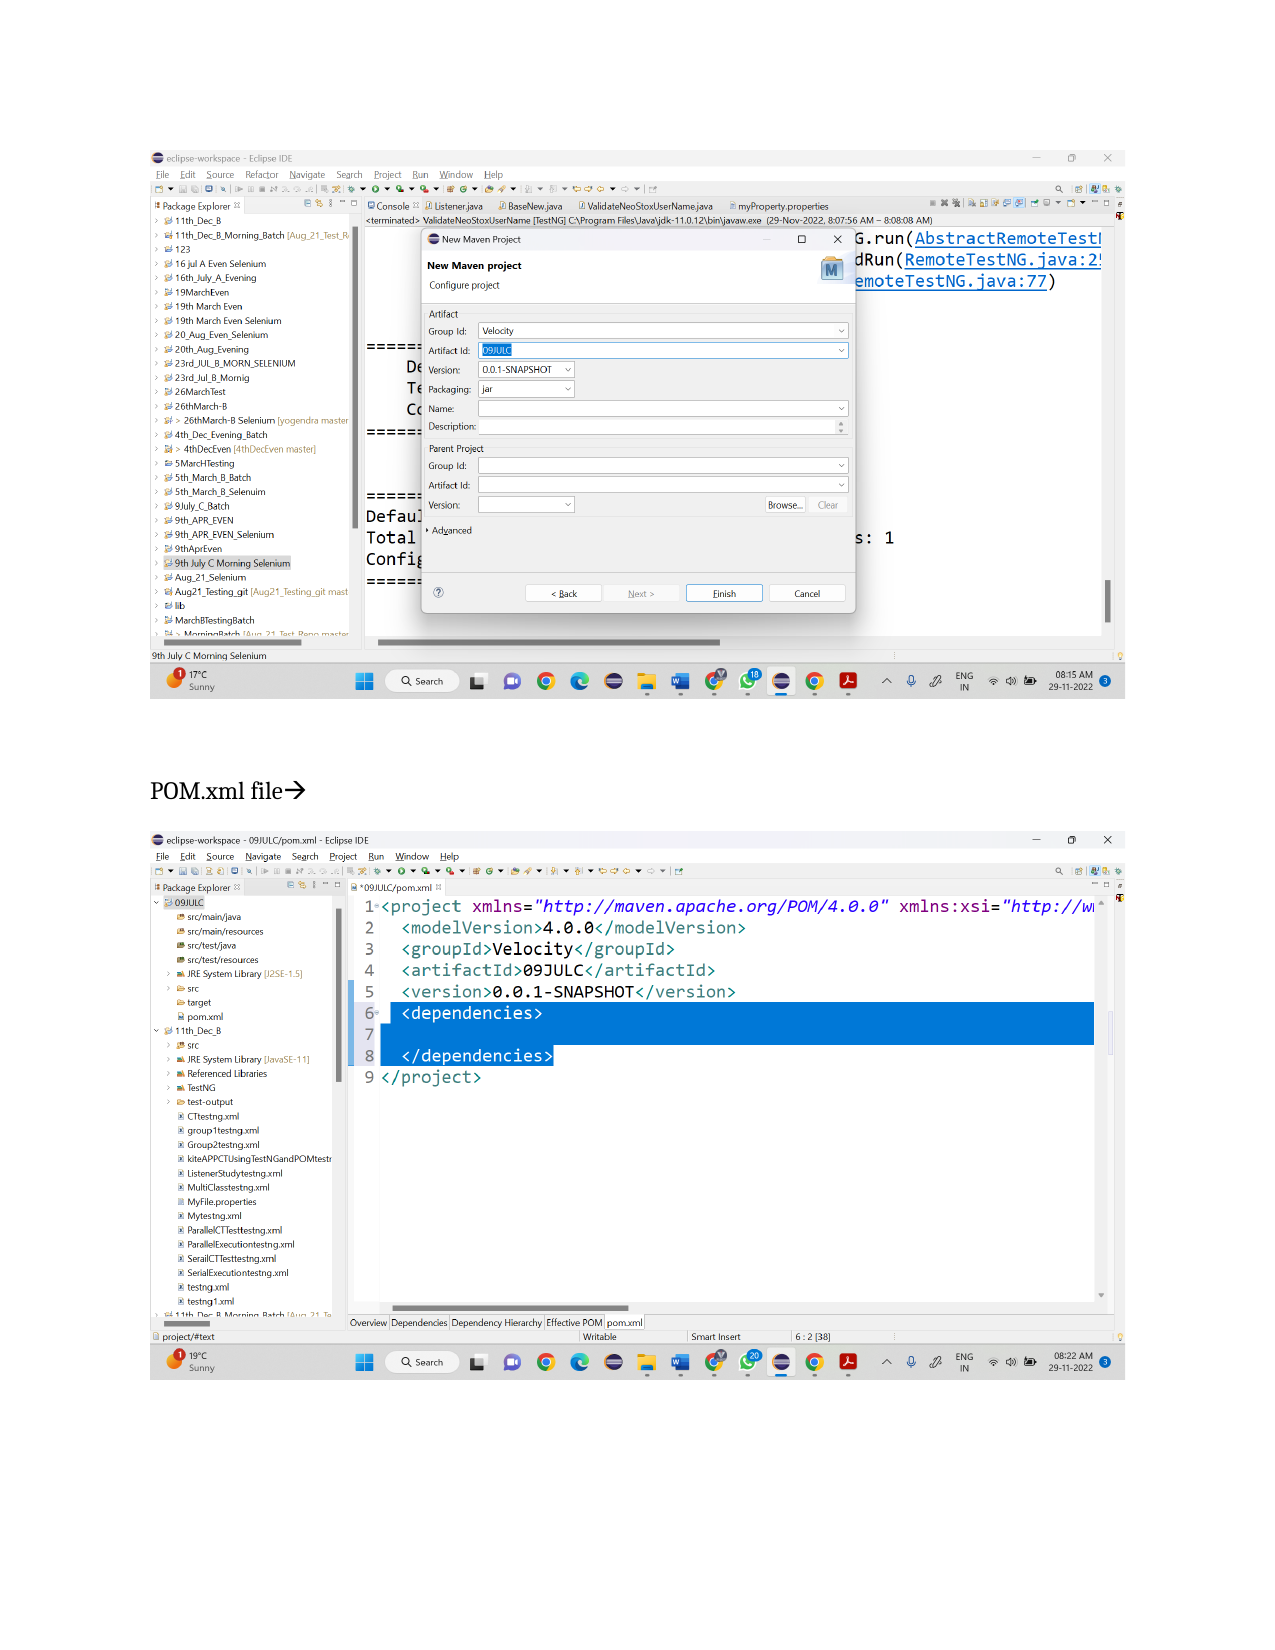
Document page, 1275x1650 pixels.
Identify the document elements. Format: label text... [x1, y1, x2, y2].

picture [150, 150, 1125, 699]
picture [150, 831, 1125, 1380]
text POM.xml file [150, 777, 1125, 806]
